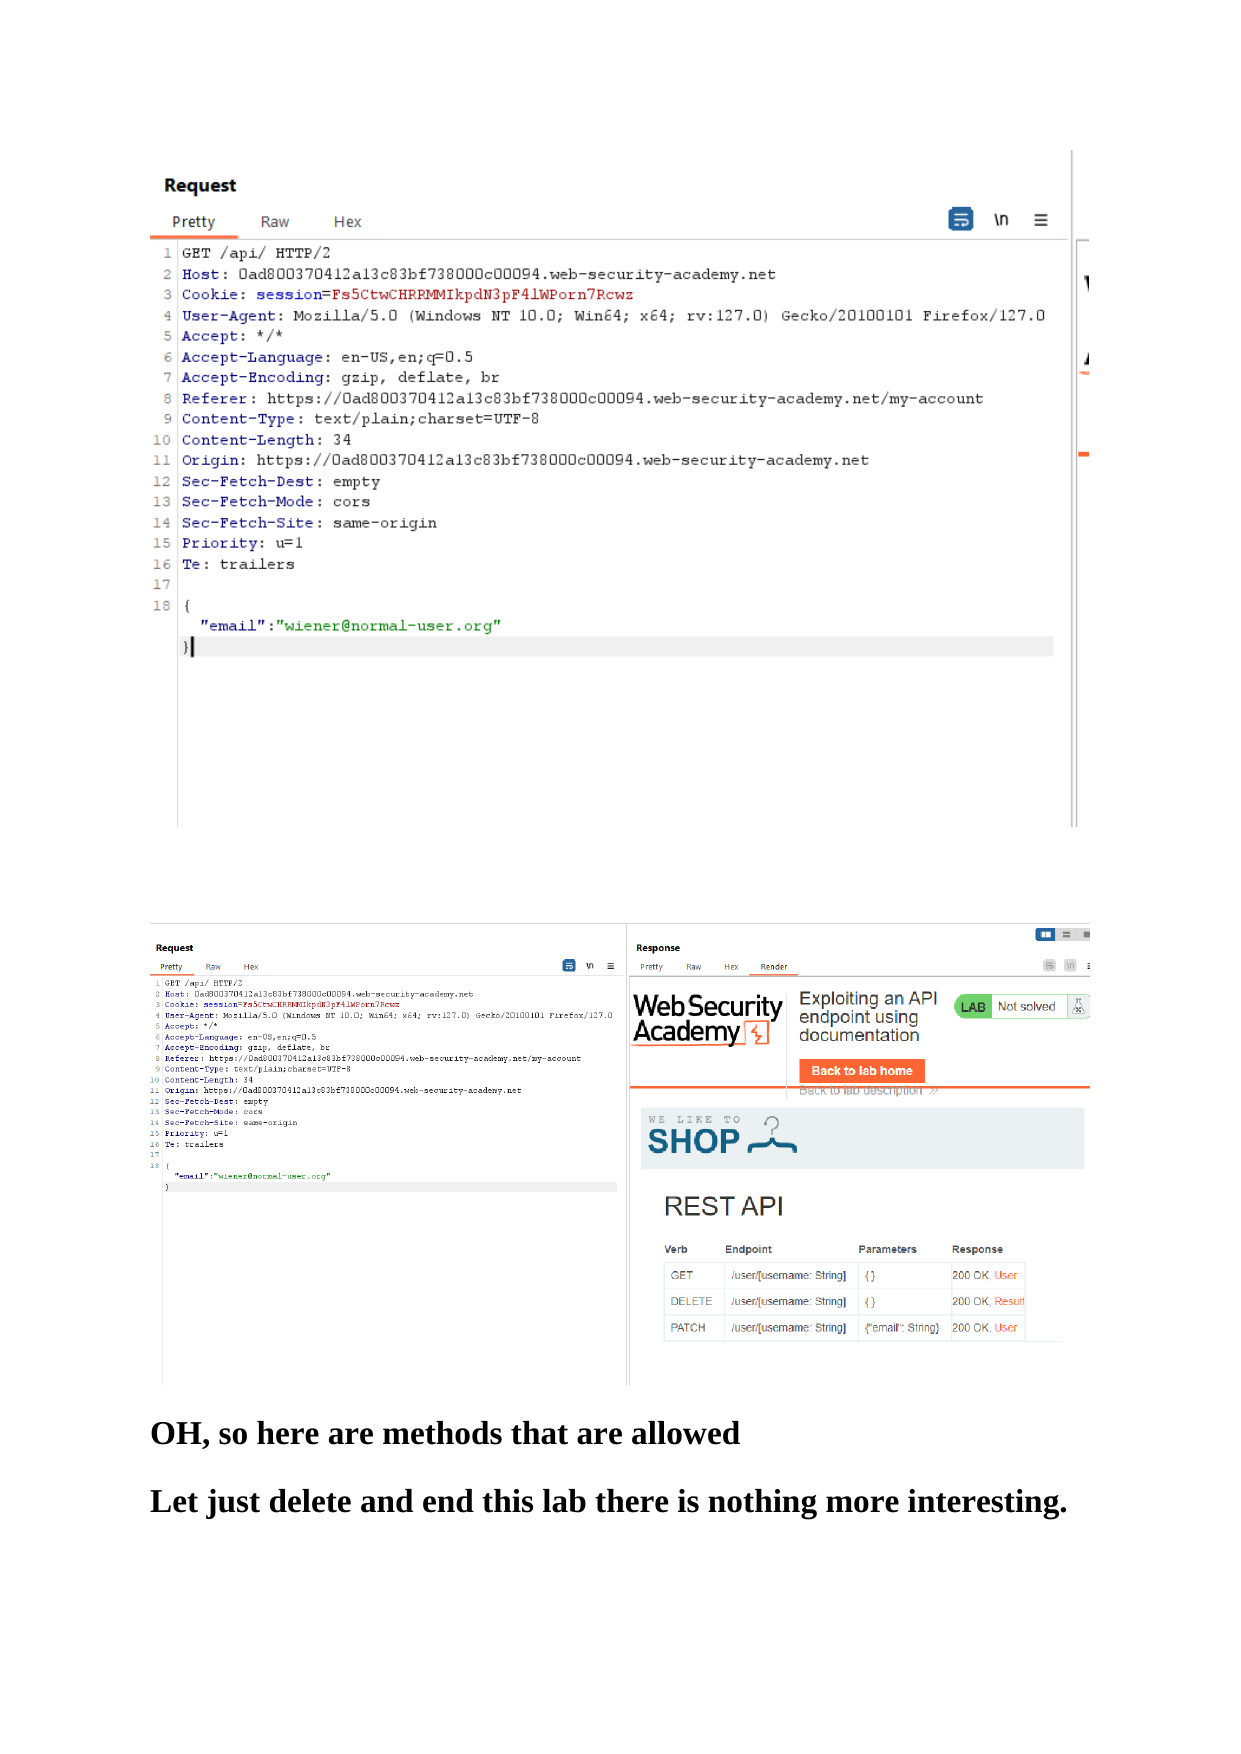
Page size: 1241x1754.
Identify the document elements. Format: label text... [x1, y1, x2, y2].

picture [150, 150, 1089, 827]
text Let just delete and end this lab there is nothing more interesting. [150, 1481, 1090, 1519]
text OH, so here are methods that are allowed [150, 1413, 1090, 1452]
picture [150, 922, 1090, 1385]
